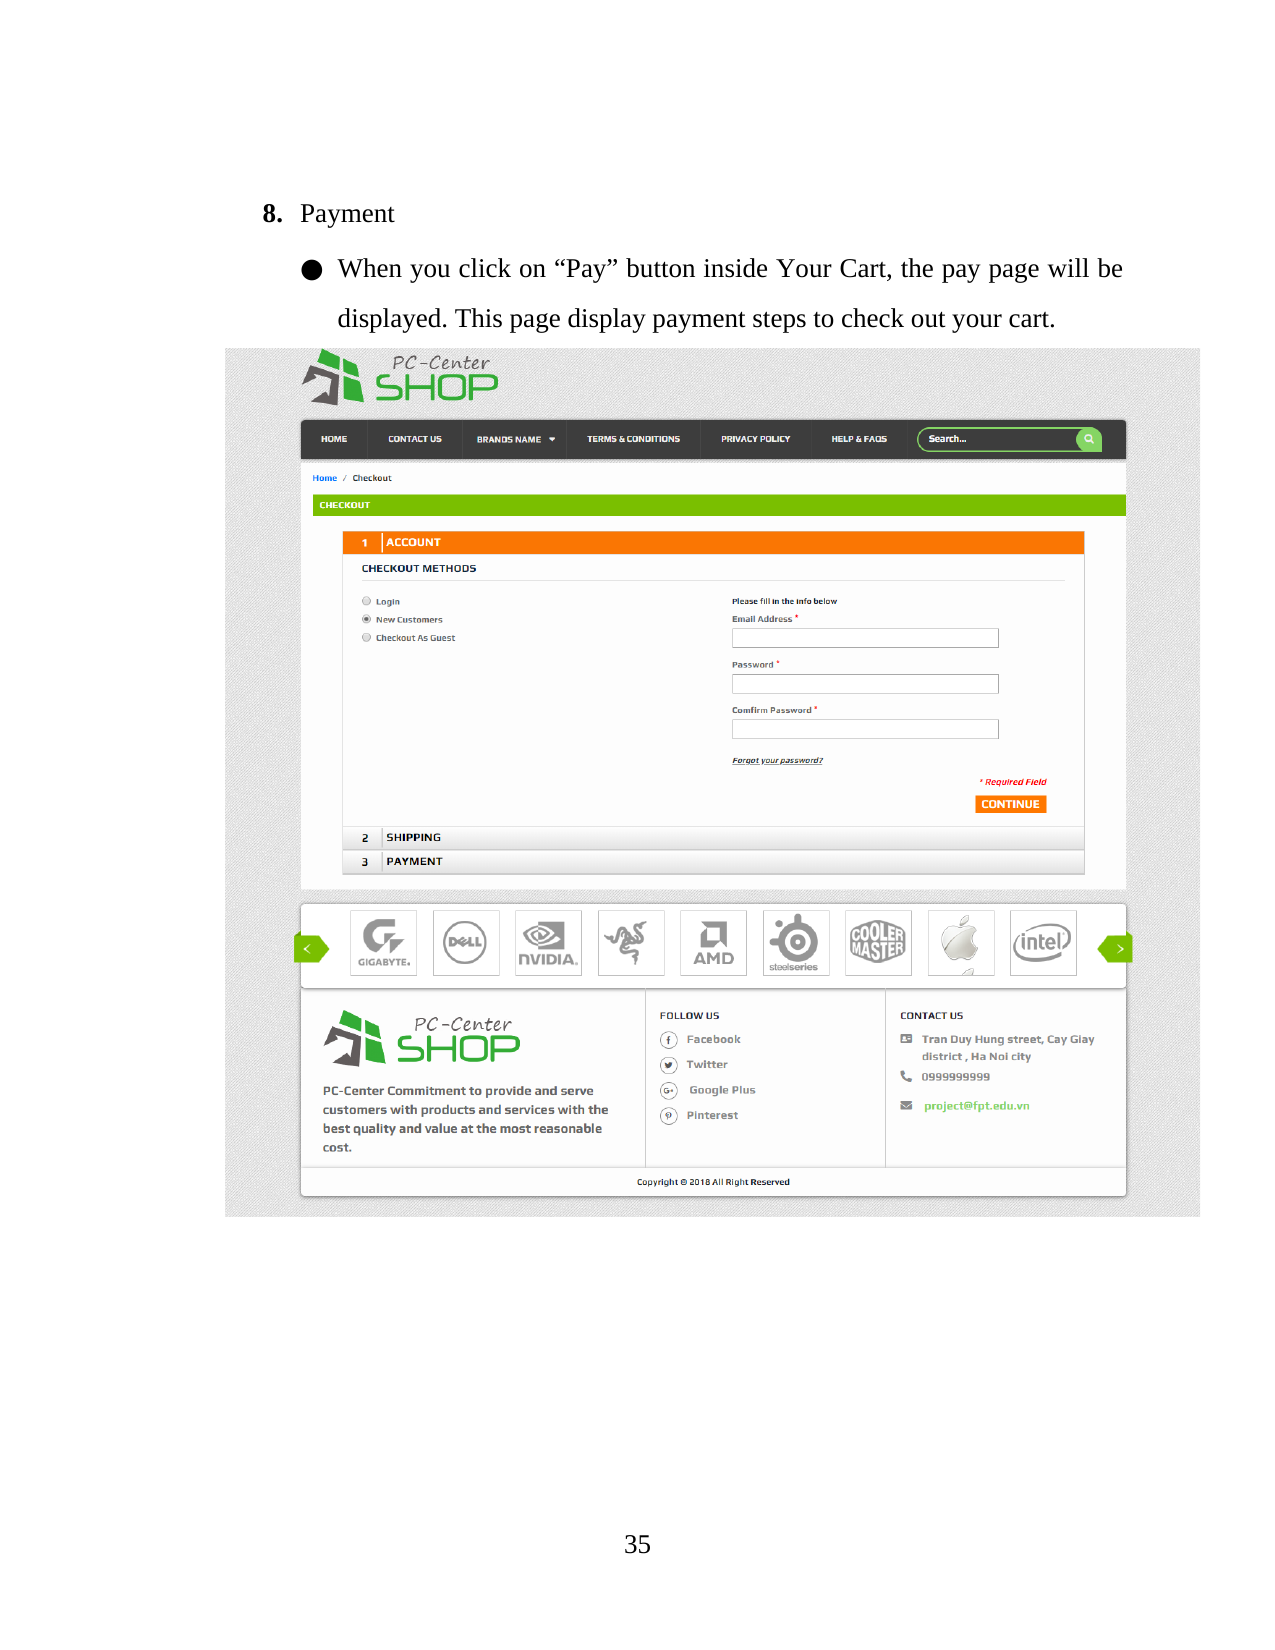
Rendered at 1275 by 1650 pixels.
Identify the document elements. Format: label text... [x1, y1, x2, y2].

list When you click on “Pay” button inside Your Cart, the pay page will be displayed. This page display payment steps to check out your cart. [300, 237, 1125, 333]
picture [225, 348, 1200, 1217]
list Payment [262, 197, 1125, 228]
